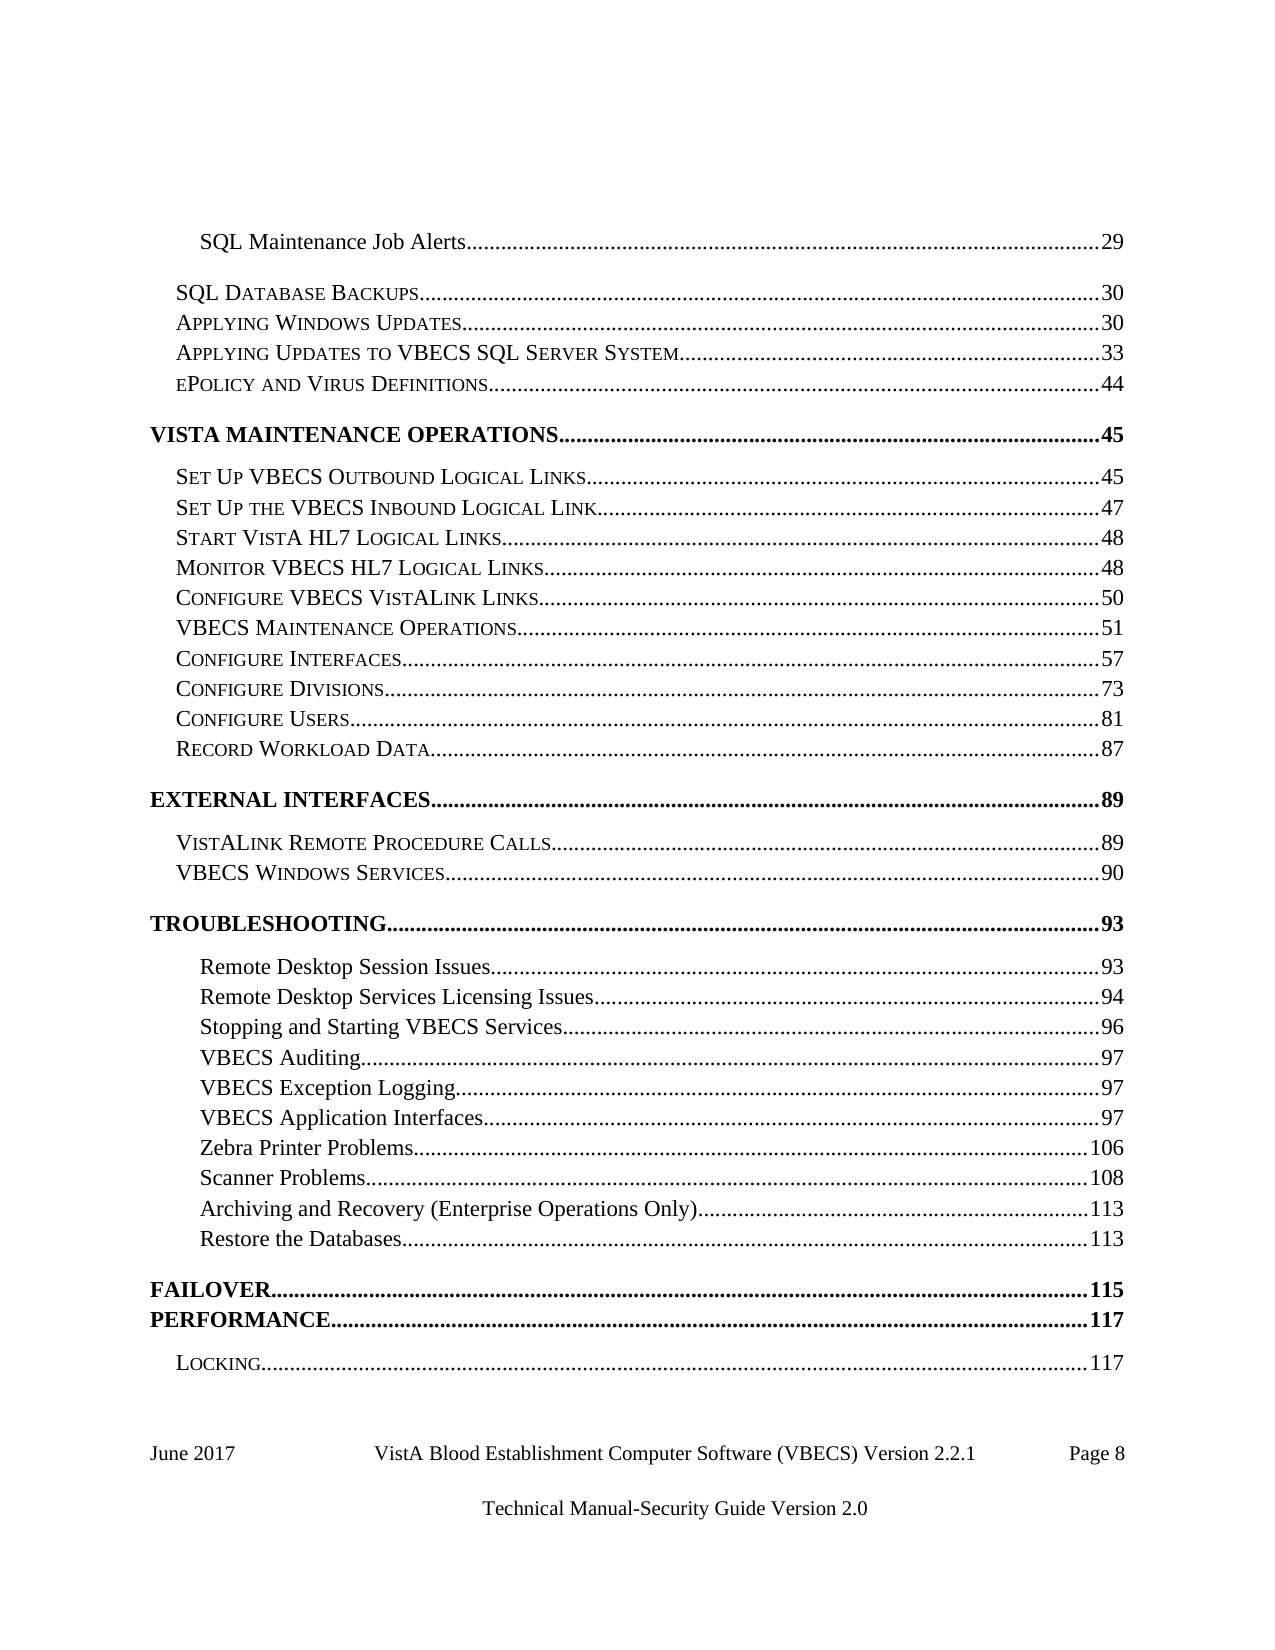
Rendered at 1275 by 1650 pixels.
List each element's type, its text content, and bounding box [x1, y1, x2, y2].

text Configure VBECS VistALink Links 50 [176, 584, 1125, 611]
text Monitor VBECS HL7 Logical Links 48 [176, 554, 1125, 580]
text Stopping and Starting VBECS Services 96 [199, 1013, 1125, 1040]
text Applying Windows Updates 30 [176, 309, 1125, 336]
text Scanner Problems 108 [199, 1164, 1125, 1191]
text Configure Interfaces 57 [176, 644, 1125, 671]
text Set Up VBECS Outbound Logical Links 45 [176, 463, 1125, 490]
text Configure Users 81 [176, 705, 1125, 731]
text External Interfaces 89 [150, 786, 1125, 813]
text Zebra Printer Problems 106 [199, 1134, 1125, 1161]
text VBECS Maintenance Operations 51 [176, 614, 1125, 641]
text Remote Desktop Session Issues 93 [199, 953, 1125, 979]
text Troubleshooting 93 [150, 910, 1125, 937]
text Archiving and Recovery (Enterprise Operations Only) 113 [199, 1194, 1125, 1221]
text VistALink Remote Procedure Calls 89 [176, 829, 1125, 855]
text Remote Desktop Services Licensing Issues 94 [199, 983, 1125, 1009]
text Set Up the VBECS Inbound Logical Link 47 [176, 493, 1125, 520]
text Performance 117 [150, 1306, 1125, 1332]
text VBECS Application Interfaces 97 [199, 1104, 1125, 1130]
text VBECS Exception Logging 97 [199, 1074, 1125, 1100]
text VBECS Windows Services 90 [176, 859, 1125, 886]
text Failover 115 [150, 1276, 1125, 1302]
text Restore the Databases 113 [199, 1225, 1125, 1251]
text Applying Updates to VBECS SQL Server System 33 [176, 339, 1125, 366]
text Start VistA HL7 Logical Links 48 [176, 524, 1125, 550]
text VBECS Auditing 97 [199, 1043, 1125, 1070]
text Locking 117 [176, 1349, 1125, 1375]
text ePolicy and Virus Definitions 44 [176, 369, 1125, 396]
text SQL Maintenance Job Alerts 29 [199, 228, 1125, 254]
text VistA Maintenance Operations 45 [150, 421, 1125, 447]
text SQL Database Backups 30 [176, 279, 1125, 305]
text Configure Divisions 73 [176, 675, 1125, 701]
text Record Workload Data 87 [176, 735, 1125, 762]
